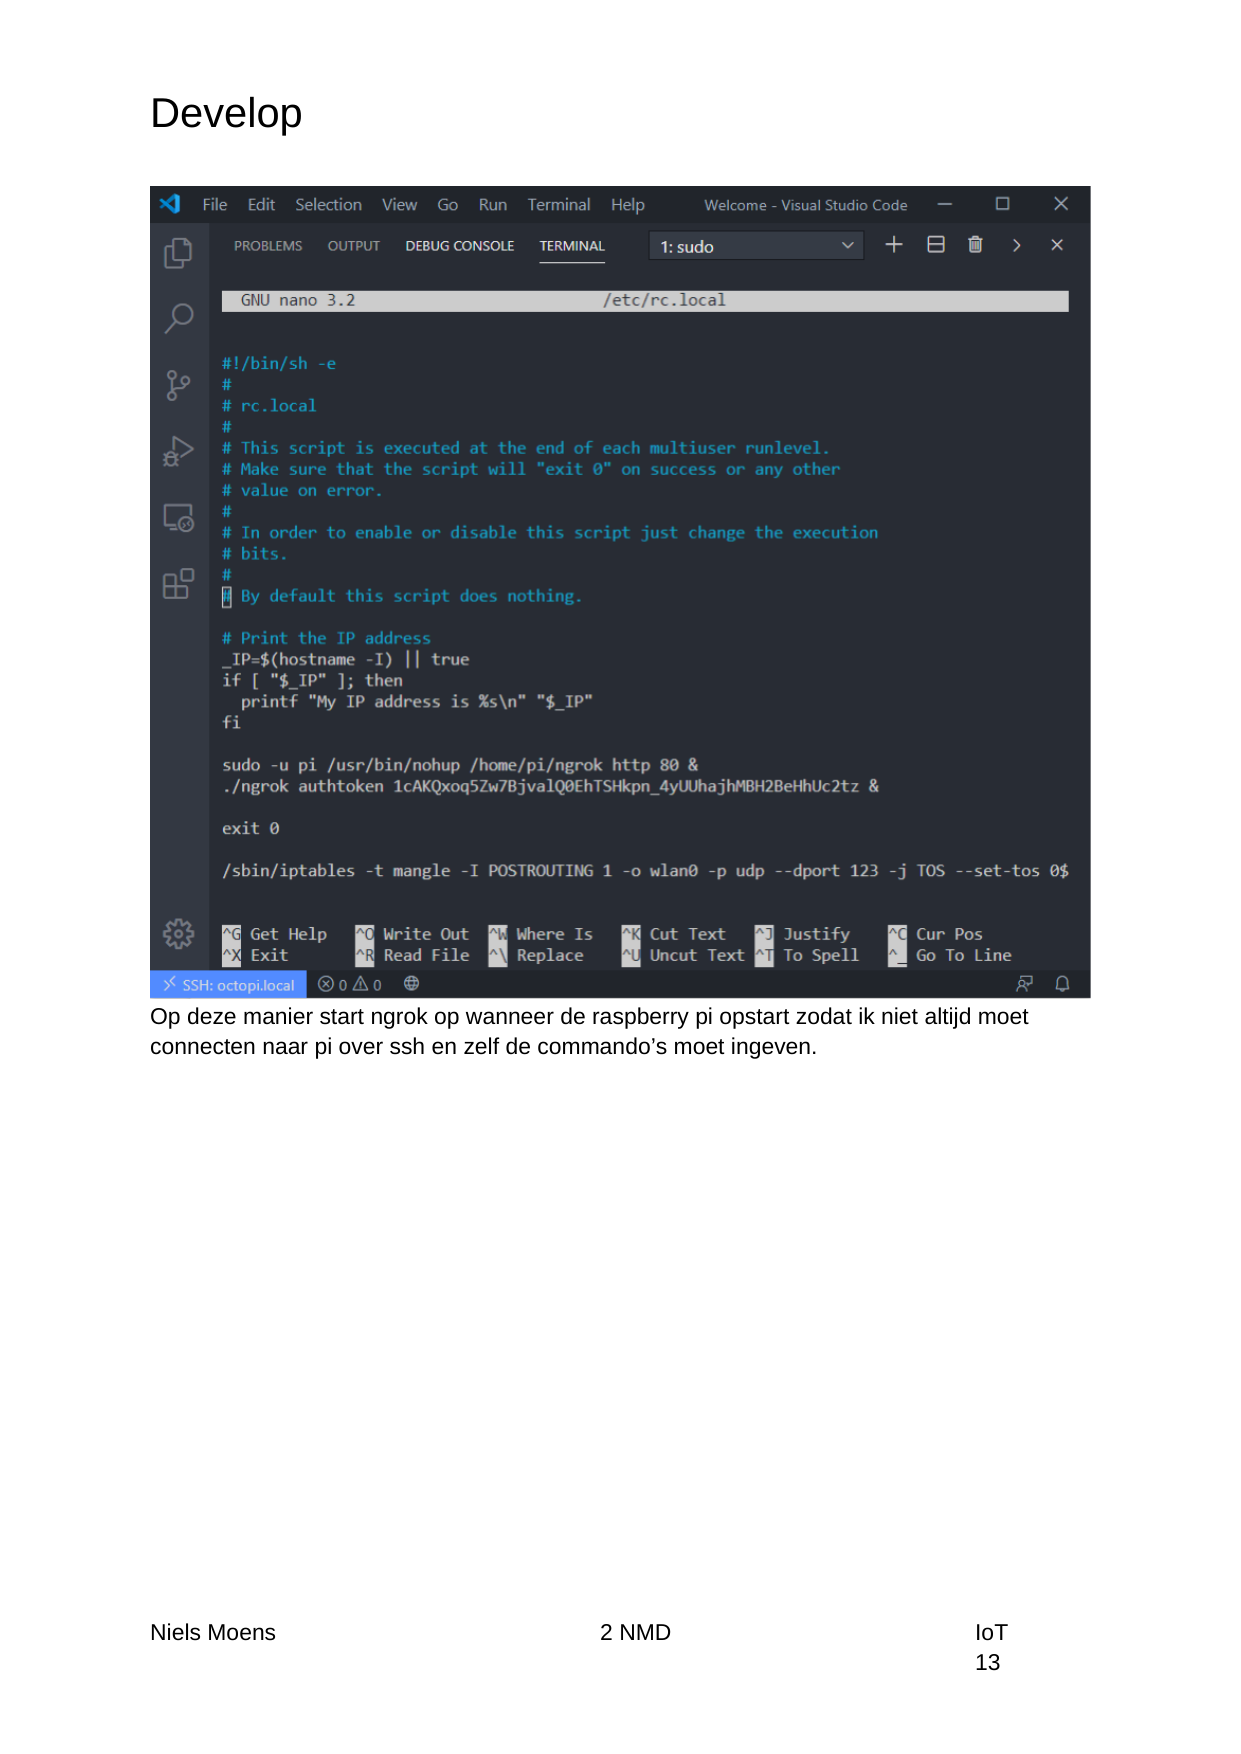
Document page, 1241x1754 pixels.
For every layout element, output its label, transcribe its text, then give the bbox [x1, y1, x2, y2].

text Op deze manier start ngrok op wanneer de raspberry pi opstart zodat ik niet altijd moet connecten naar pi over ssh en zelf de commando’s moet ingeven. [150, 1003, 1090, 1059]
subtitle Develop [150, 88, 1090, 136]
picture [150, 186, 1091, 999]
